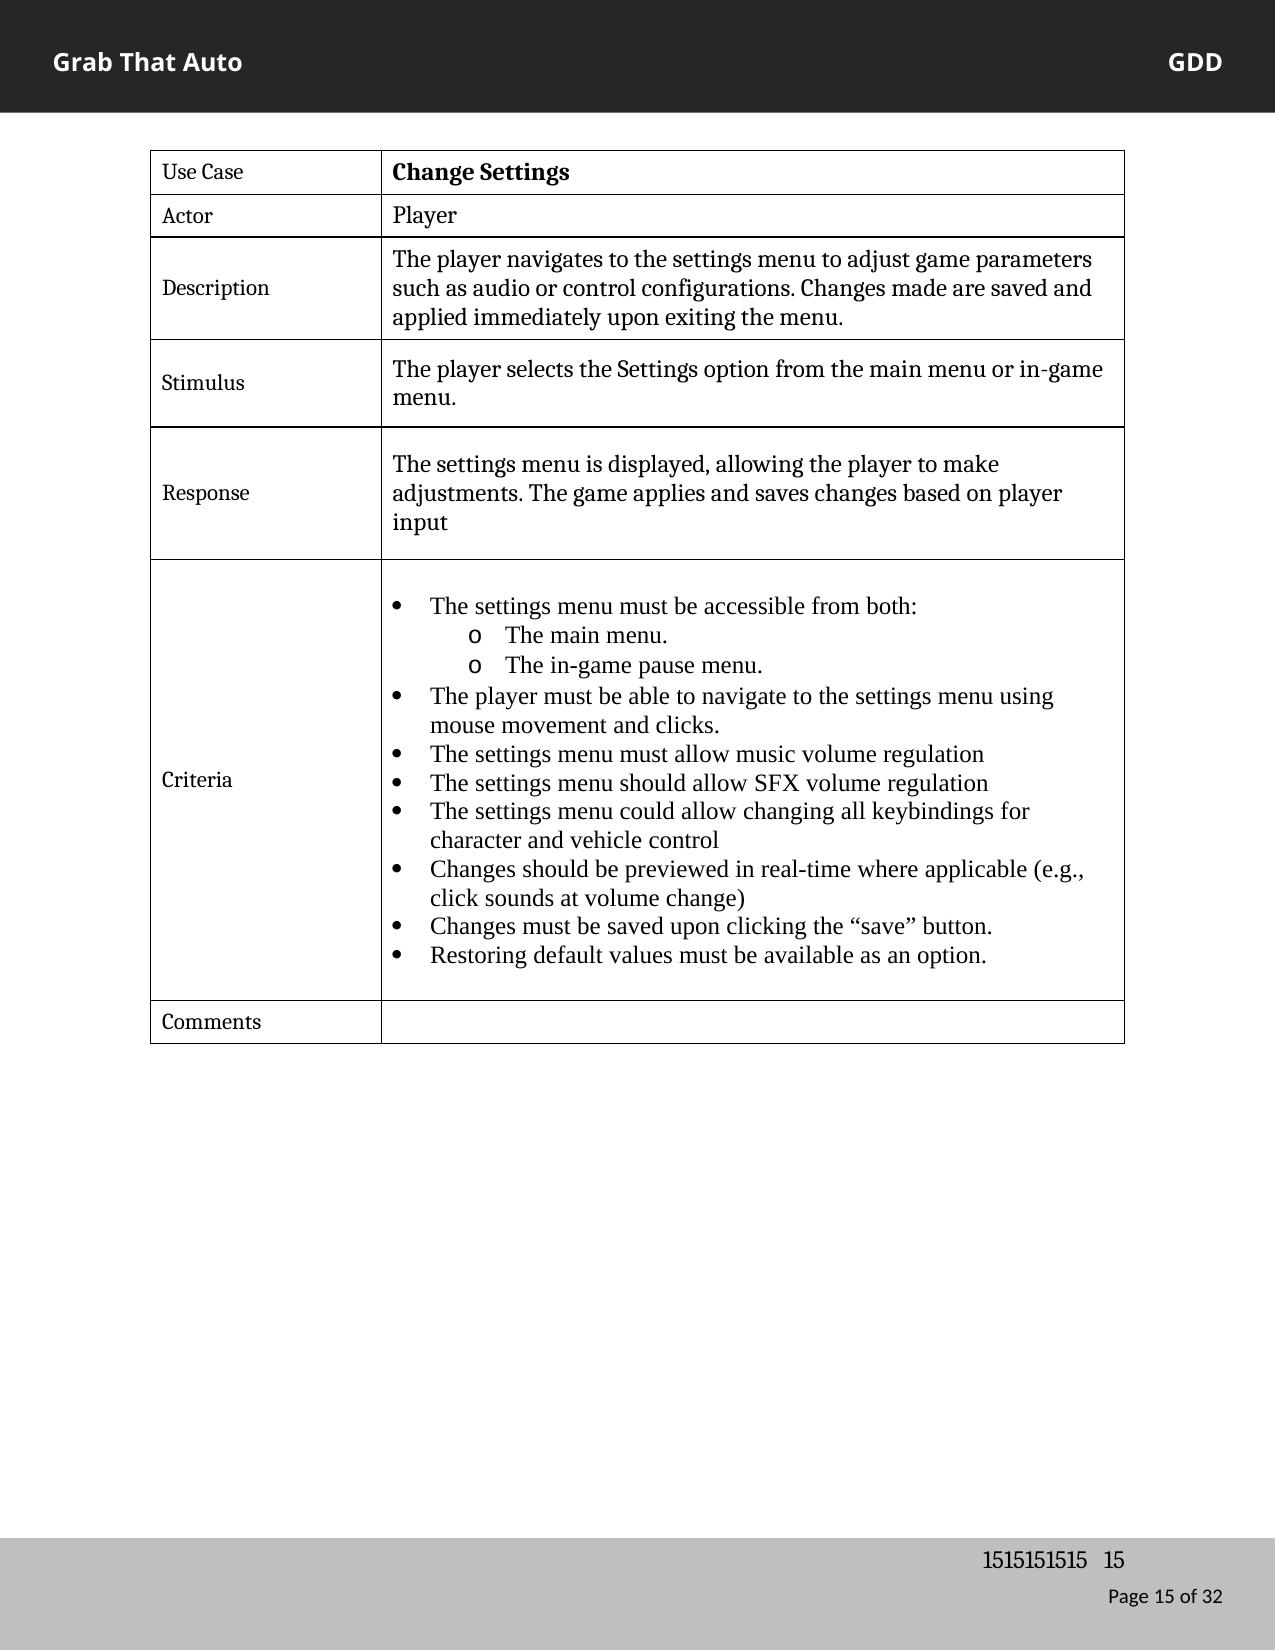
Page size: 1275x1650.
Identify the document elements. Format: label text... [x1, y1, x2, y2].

table_header Change Settings [382, 151, 1124, 194]
table_cell Stimulus [151, 340, 381, 426]
table_cell The settings menu must be accessible from both: The main menu. The in-game pause menu. The player must be able to navigate to the settings menu using mouse movement and clicks. The settings menu must allow music volume regulation The settings menu should allow SFX volume regulation The settings menu could allow changing all keybindings for character and vehicle control Changes should be previewed in real-time where applicable (e.g., click sounds at volume change) Changes must be saved upon clicking the “save” button. Restoring default values must be available as an option. [382, 560, 1124, 1000]
table_cell Actor [151, 195, 381, 236]
table_cell Comments [151, 1001, 381, 1043]
table_cell [382, 1001, 1124, 1043]
table_header Use Case [151, 151, 381, 194]
table_cell Player [382, 195, 1124, 236]
table_cell Criteria [151, 560, 381, 1000]
table_cell The player selects the Settings option from the main menu or in-game menu. [382, 340, 1124, 426]
table_cell The settings menu is displayed, allowing the player to make adjustments. The game applies and saves changes based on player input [382, 428, 1124, 559]
table_cell Description [151, 238, 381, 339]
table_cell The player navigates to the settings menu to adjust game parameters such as audio or control configurations. Changes made are saved and applied immediately upon exiting the menu. [382, 238, 1124, 339]
table_cell Response [151, 428, 381, 559]
